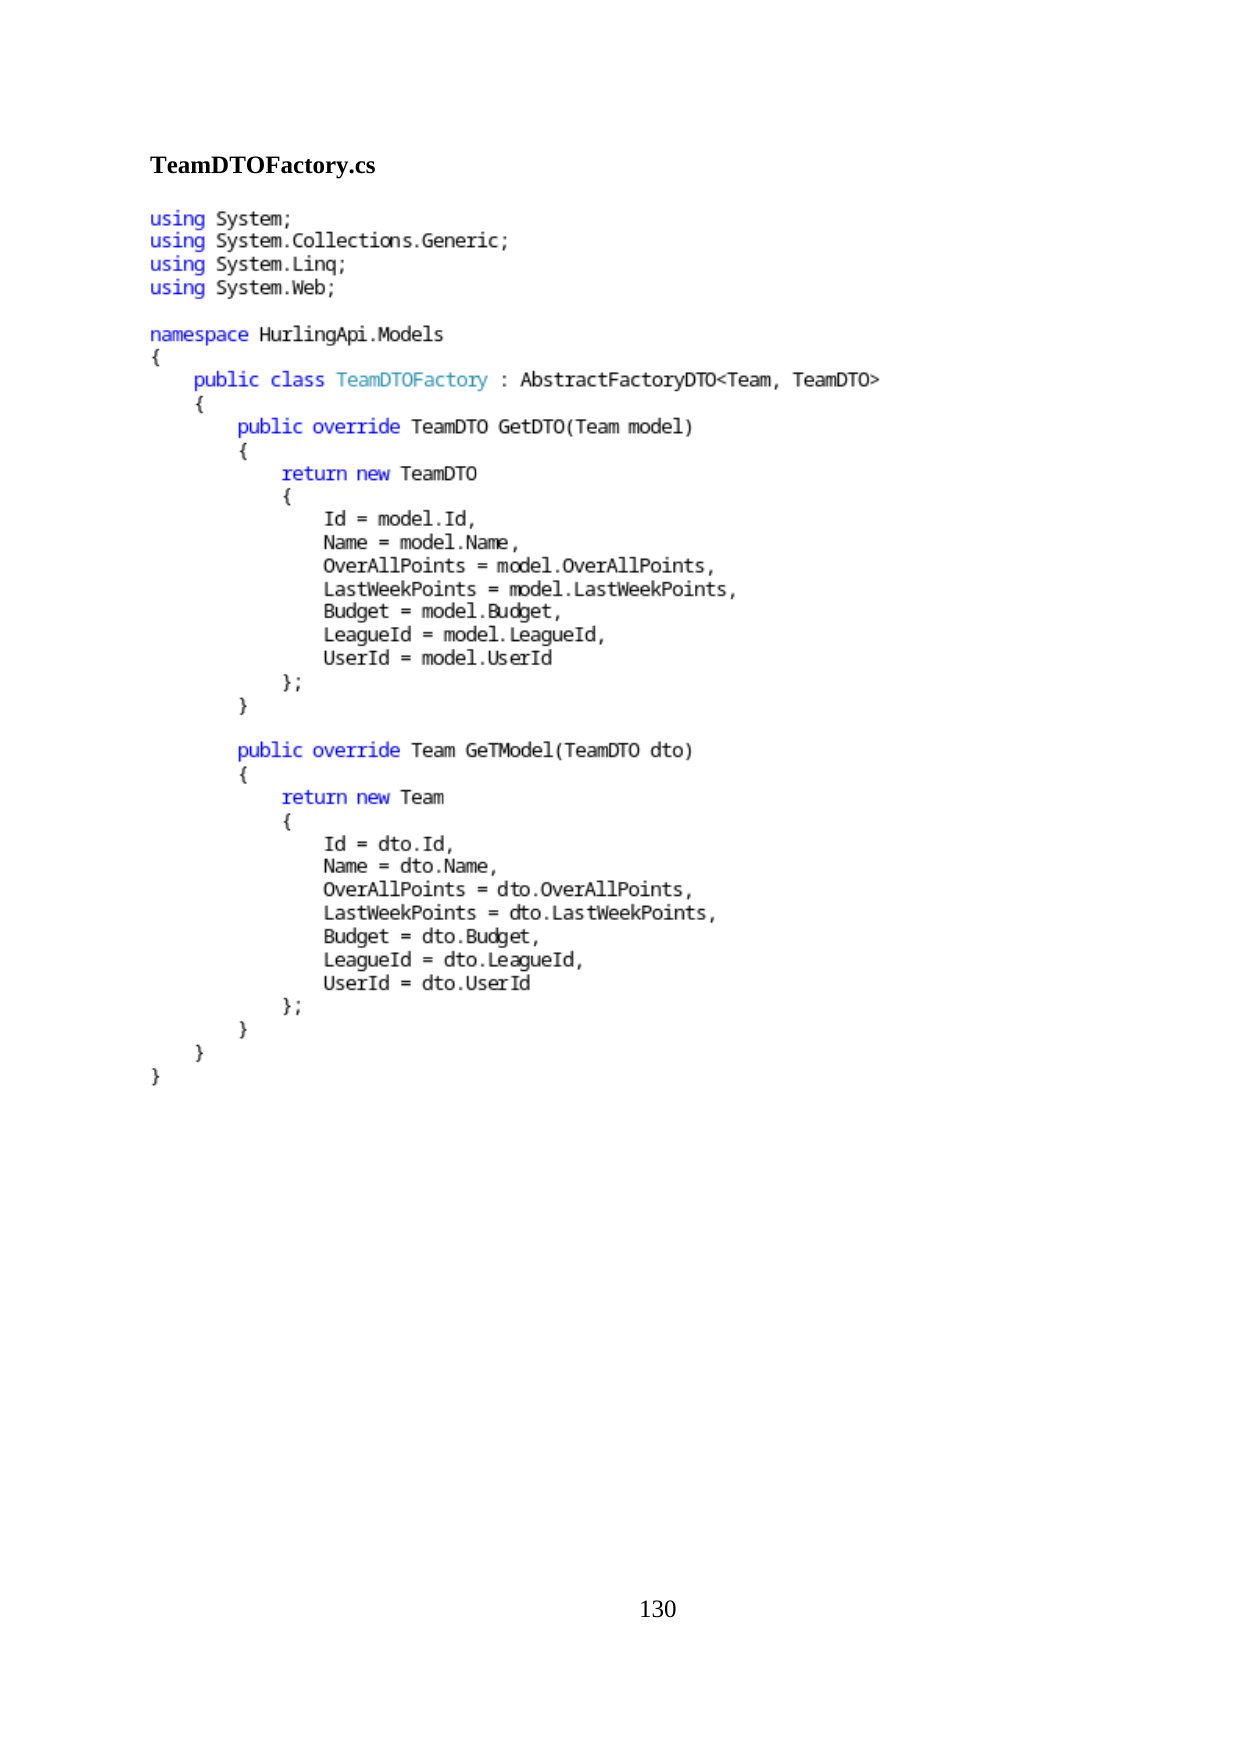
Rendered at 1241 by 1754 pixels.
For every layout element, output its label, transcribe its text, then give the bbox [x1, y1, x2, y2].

subtitle TeamDTOFactory.cs [150, 150, 1090, 179]
